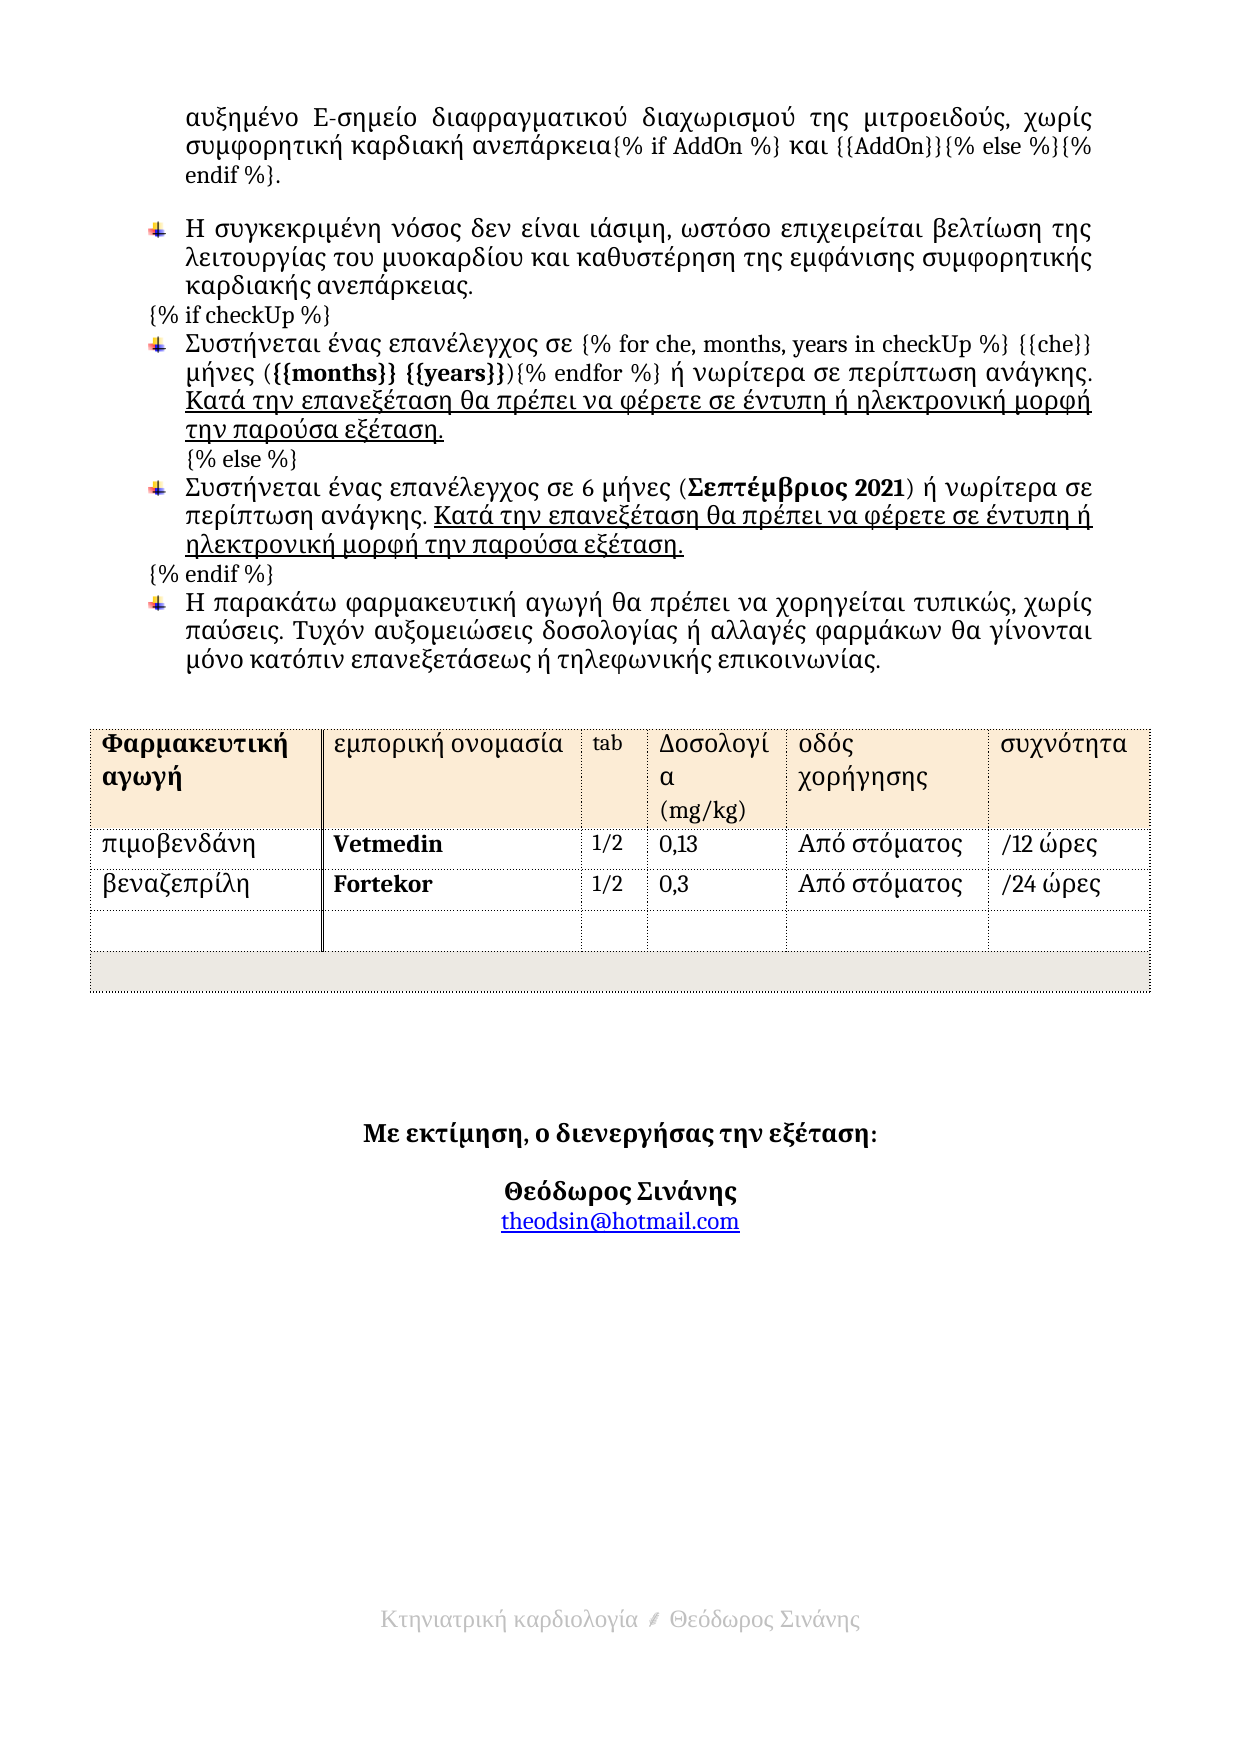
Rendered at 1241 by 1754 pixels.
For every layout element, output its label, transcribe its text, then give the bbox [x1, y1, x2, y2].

picture [148, 479, 166, 496]
text Θεόδωρος Σινάνης [148, 1178, 1092, 1207]
table_cell [581, 910, 648, 951]
table_cell [989, 910, 1150, 951]
text Με εκτίμηση, ο διενεργήσας την εξέταση: [148, 1120, 1092, 1149]
table_cell [324, 910, 581, 951]
text {% if checkUp %} [148, 301, 1092, 330]
picture [148, 220, 166, 238]
table_cell [648, 910, 787, 951]
text theodsin@hotmail.com [148, 1207, 1092, 1235]
table_cell Από στόματος [787, 829, 989, 869]
table_cell Vetmedin [324, 829, 581, 869]
table_cell βεναζεπρίλη [90, 869, 321, 910]
text {% else %} [185, 445, 1092, 473]
table_header Δοσολογία (mg/kg) [648, 729, 787, 828]
list Η παρακάτω φαρμακευτική αγωγή θα πρέπει να χορηγείται τυπικώς, χωρίς παύσεις. Τυχόν αυξομειώσεις δοσολογίας ή αλλαγές φαρμάκων θα γίνονται μόνο κατόπιν επανεξετάσεως ή τηλεφωνικής επικοινωνίας. [148, 588, 1092, 675]
table_cell Από στόματος [787, 869, 989, 910]
picture [148, 594, 166, 611]
table_cell πιμοβενδάνη [90, 829, 321, 869]
table_cell [90, 951, 1150, 991]
picture [148, 335, 166, 353]
table_cell 0,3 [648, 869, 787, 910]
table_cell 1/2 [581, 869, 648, 910]
table_header εμπορική ονομασία [324, 729, 581, 828]
table_cell /12 ώρες [989, 829, 1150, 869]
table_cell [787, 910, 989, 951]
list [148, 103, 1092, 190]
list Η συγκεκριμένη νόσος δεν είναι ιάσιμη, ωστόσο επιχειρείται βελτίωση της λειτουργίας του μυοκαρδίου και καθυστέρηση της εμφάνισης συμφορητικής καρδιακής ανεπάρκειας. [148, 215, 1092, 301]
table_cell /24 ώρες [989, 869, 1150, 910]
text {% endif %} [148, 560, 1092, 588]
table_cell 0,13 [648, 829, 787, 869]
list Συστήνεται ένας επανέλεγχος σε 6 μήνες (Σεπτέμβριος 2021) ή νωρίτερα σε περίπτωση ανάγκης. Κατά την επανεξέταση θα πρέπει να φέρετε σε έντυπη ή ηλεκτρονική μορφή την παρούσα εξέταση. [148, 473, 1092, 560]
table_cell 1/2 [581, 829, 648, 869]
table_header συχνότητα [989, 729, 1150, 828]
table_header οδός χορήγησης [787, 729, 989, 828]
table_cell [90, 910, 321, 951]
table_cell Fortekor [324, 869, 581, 910]
list Συστήνεται ένας επανέλεγχος σε {% for che, months, years in checkUp %} {{che}} μήνες ({{months}} {{years}}){% endfor %} ή νωρίτερα σε περίπτωση ανάγκης. Κατά την επανεξέταση θα πρέπει να φέρετε σε έντυπη ή ηλεκτρονική μορφή την παρούσα εξέταση. [148, 330, 1092, 445]
table_header tab [581, 729, 648, 828]
table_header Φαρμακευτική αγωγή [90, 729, 321, 828]
